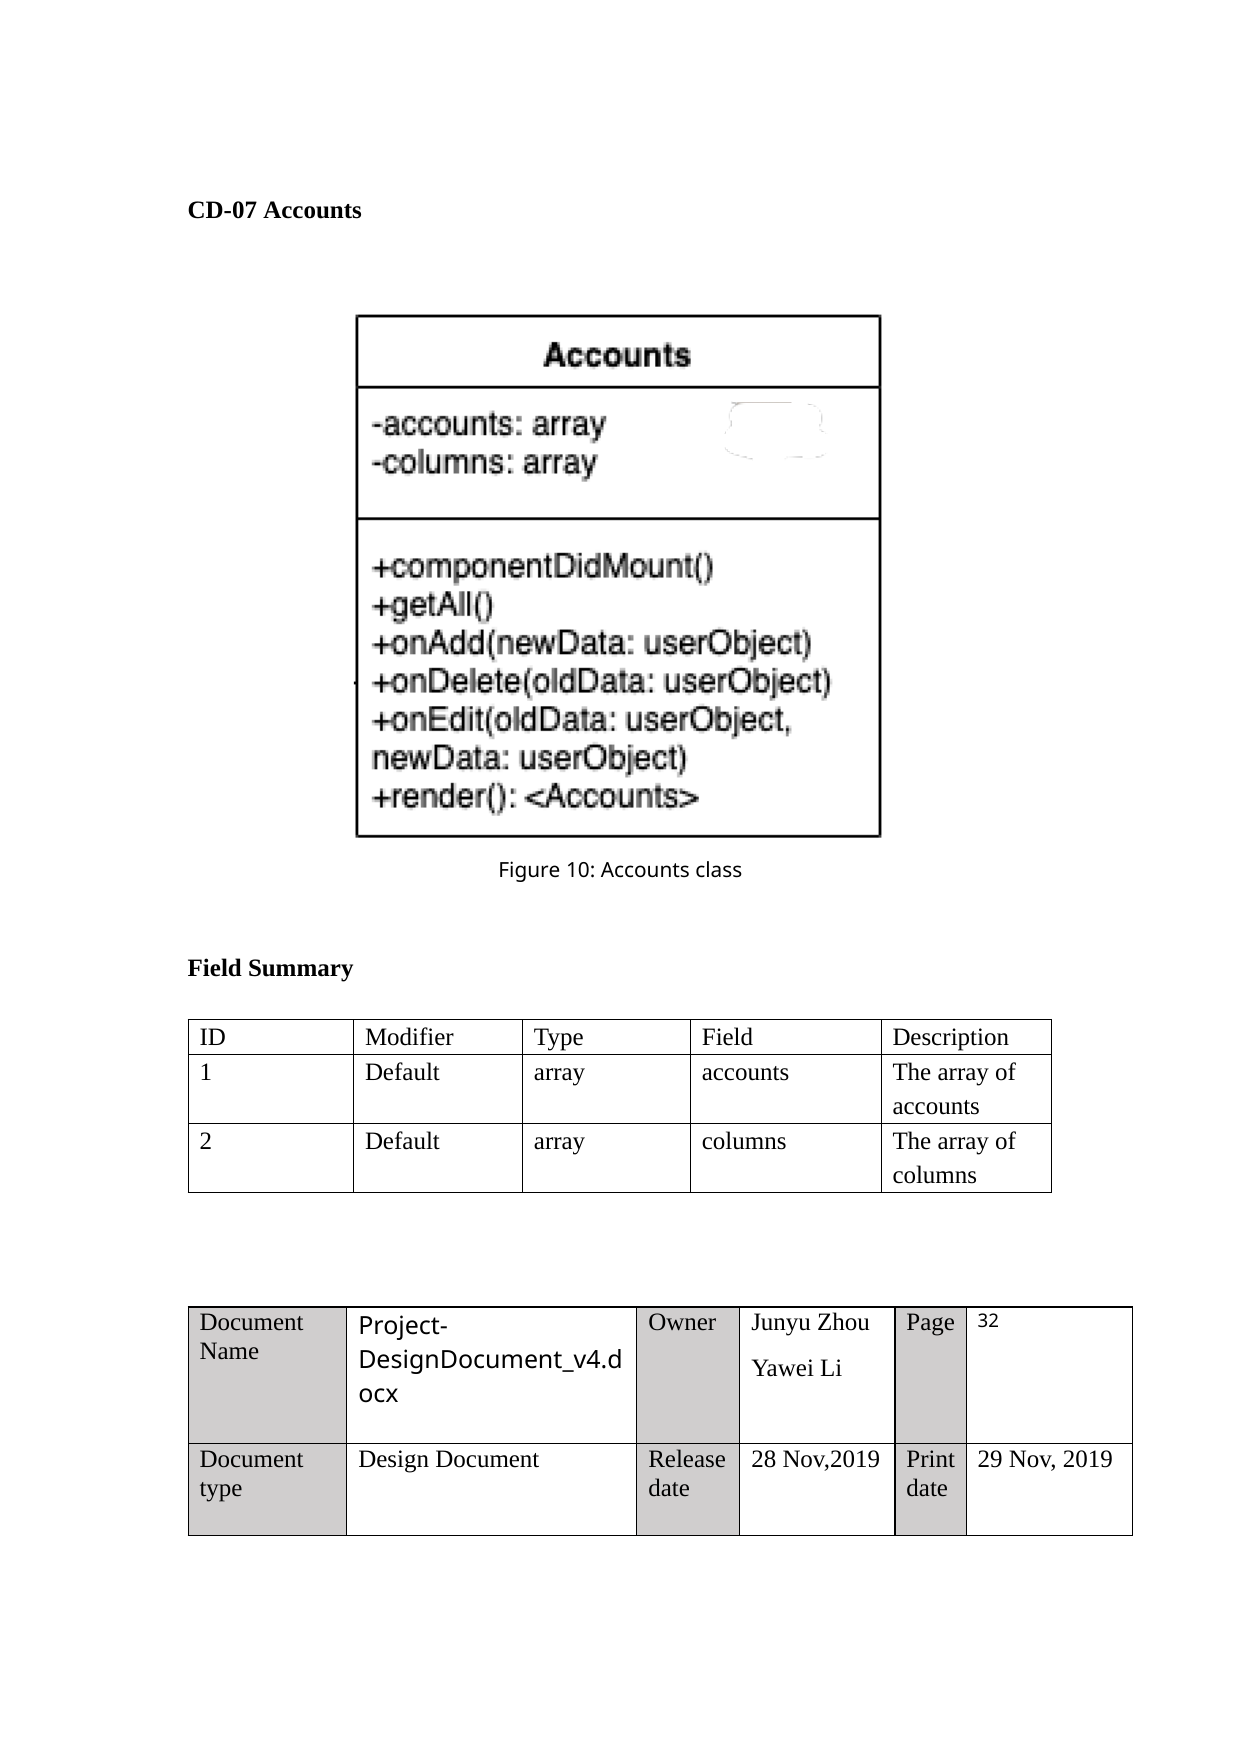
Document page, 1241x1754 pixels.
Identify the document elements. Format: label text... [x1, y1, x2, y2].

table_cell 2 [189, 1124, 353, 1192]
table_header Description [882, 1020, 1051, 1054]
table_cell accounts [691, 1055, 881, 1123]
table_cell Default [354, 1055, 522, 1123]
subtitle CD-07 Accounts [187, 193, 1053, 227]
table_cell array [523, 1124, 690, 1192]
table_cell Default [354, 1124, 522, 1192]
table_header ID [189, 1020, 353, 1054]
table_cell 1 [189, 1055, 353, 1123]
table_cell The array of accounts [882, 1055, 1051, 1123]
picture [353, 308, 887, 842]
text Field Summary [187, 951, 1053, 985]
table_header Modifier [354, 1020, 522, 1054]
table_cell The array of columns [882, 1124, 1051, 1192]
table_cell array [523, 1055, 690, 1123]
table_header Field [691, 1020, 881, 1054]
table_cell columns [691, 1124, 881, 1192]
table_header Type [523, 1020, 690, 1054]
